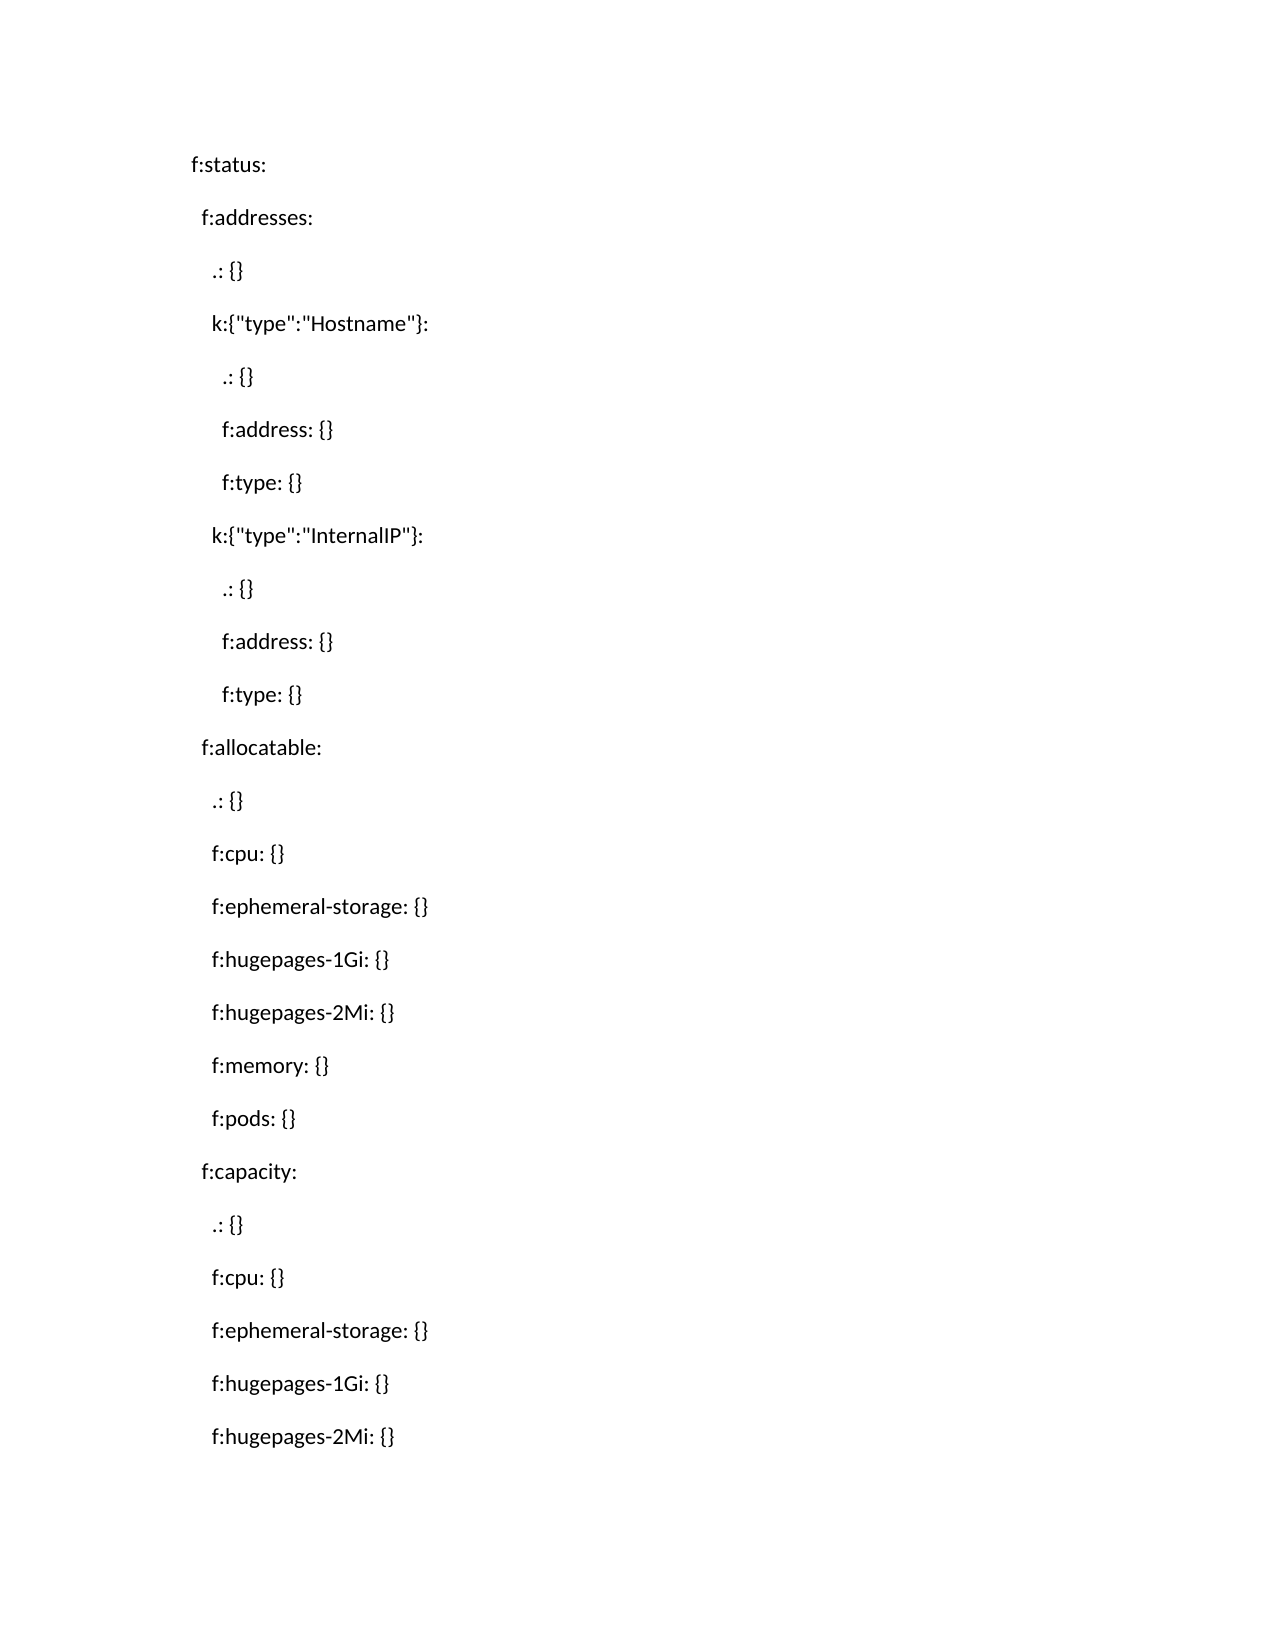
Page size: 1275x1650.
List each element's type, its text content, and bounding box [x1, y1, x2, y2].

text .: {} [150, 786, 1125, 814]
text f:type: {} [150, 468, 1125, 496]
text .: {} [150, 1210, 1125, 1238]
text f:addresses: [150, 203, 1125, 231]
text .: {} [150, 256, 1125, 284]
text f:address: {} [150, 627, 1125, 655]
text f:status: [150, 150, 1125, 178]
text f:pods: {} [150, 1104, 1125, 1132]
text f:ephemeral-storage: {} [150, 892, 1125, 920]
text f:address: {} [150, 415, 1125, 443]
text .: {} [150, 574, 1125, 602]
text f:type: {} [150, 680, 1125, 708]
text .: {} [150, 362, 1125, 390]
text f:cpu: {} [150, 1263, 1125, 1291]
text k:{"type":"Hostname"}: [150, 309, 1125, 337]
text f:ephemeral-storage: {} [150, 1316, 1125, 1344]
text f:memory: {} [150, 1051, 1125, 1079]
text f:hugepages-2Mi: {} [150, 1422, 1125, 1451]
text f:cpu: {} [150, 839, 1125, 867]
text f:hugepages-1Gi: {} [150, 1369, 1125, 1397]
text f:hugepages-2Mi: {} [150, 998, 1125, 1026]
text f:allocatable: [150, 733, 1125, 761]
text k:{"type":"InternalIP"}: [150, 521, 1125, 549]
text f:hugepages-1Gi: {} [150, 945, 1125, 973]
text f:capacity: [150, 1157, 1125, 1185]
